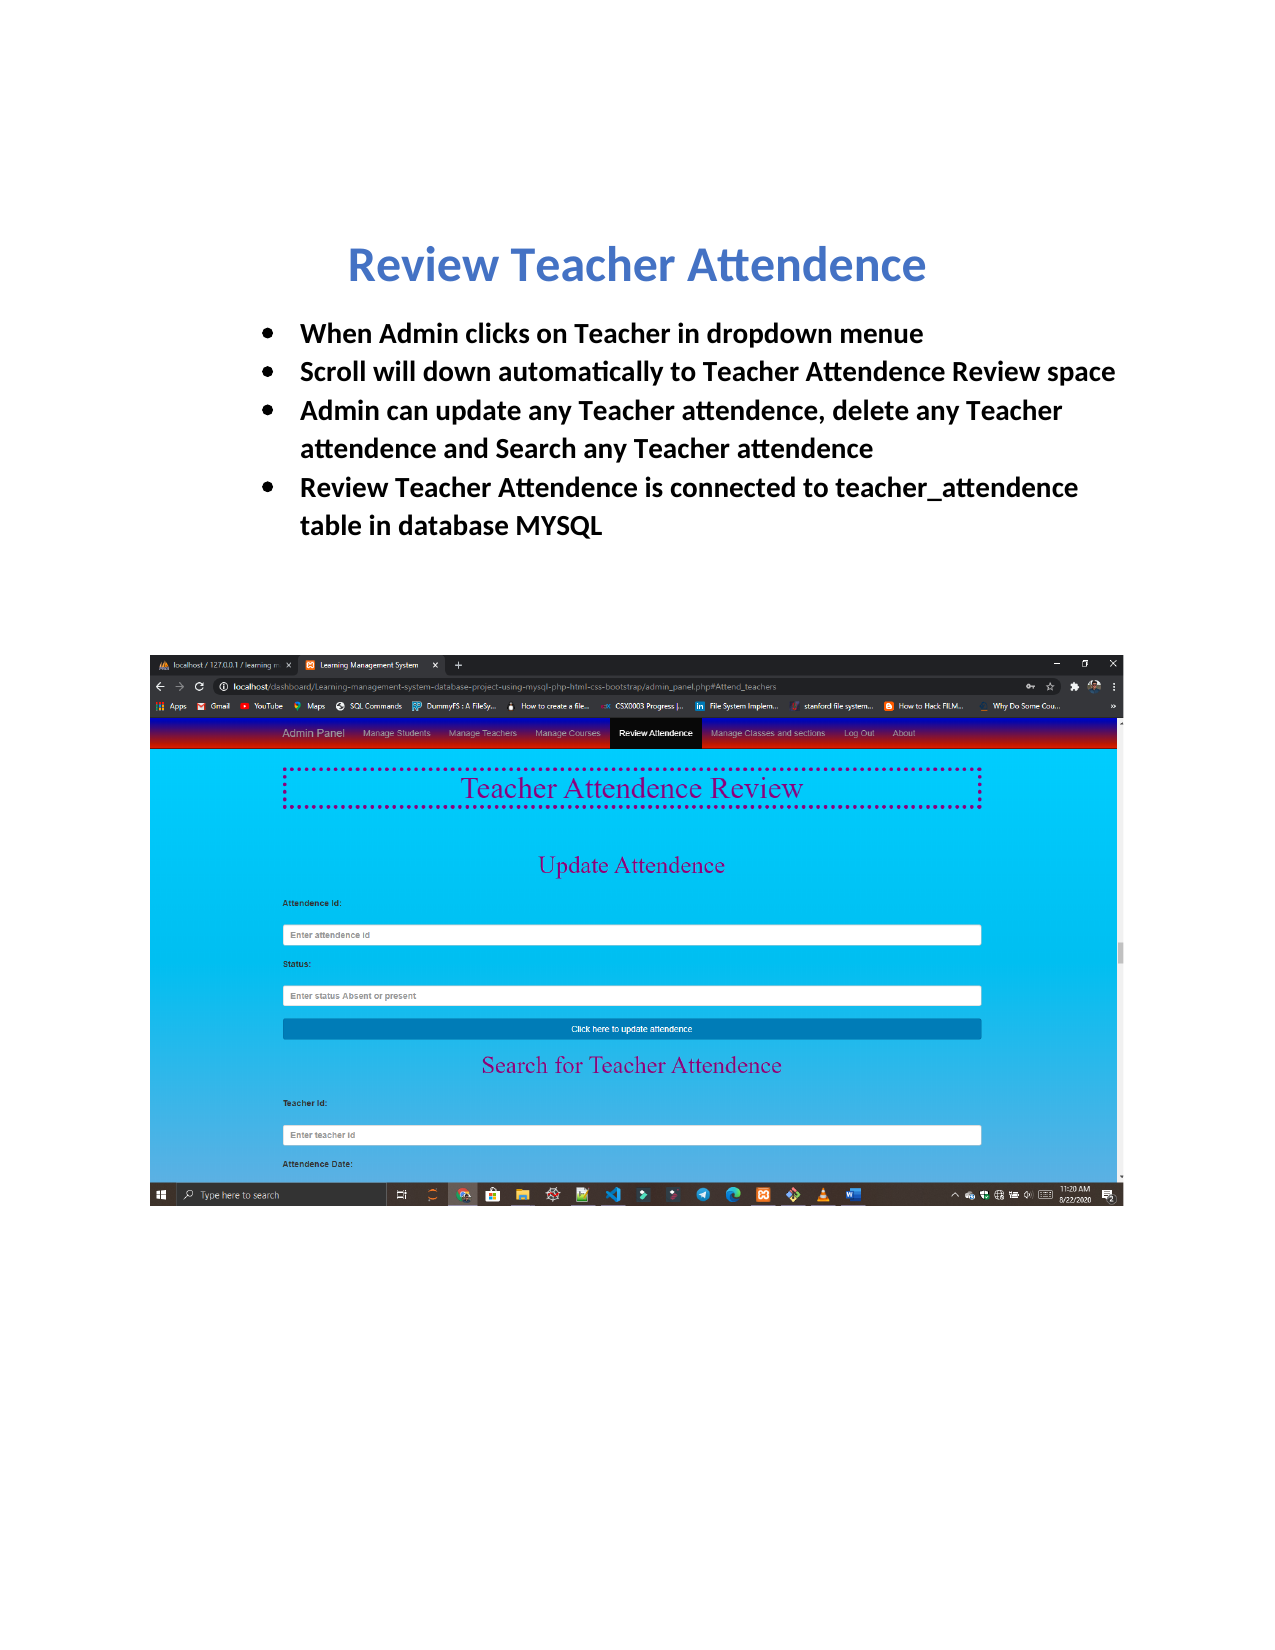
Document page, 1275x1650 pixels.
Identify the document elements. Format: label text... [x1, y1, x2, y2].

list Scroll will down automatically to Teacher Attendence Review space [262, 353, 1125, 389]
picture [284, 986, 981, 1005]
list Admin can update any Teacher attendence, delete any Teacher attendence and Search any Teacher attendence [262, 392, 1125, 466]
text Review Teacher Attendence [150, 232, 1125, 293]
picture [150, 655, 1124, 1206]
picture [284, 925, 981, 945]
list When Admin clicks on Teacher in dropdown menue [262, 315, 1125, 351]
list Review Teacher Attendence is connected to teacher_attendence table in database MYSQL [262, 469, 1125, 543]
picture [621, 858, 626, 867]
